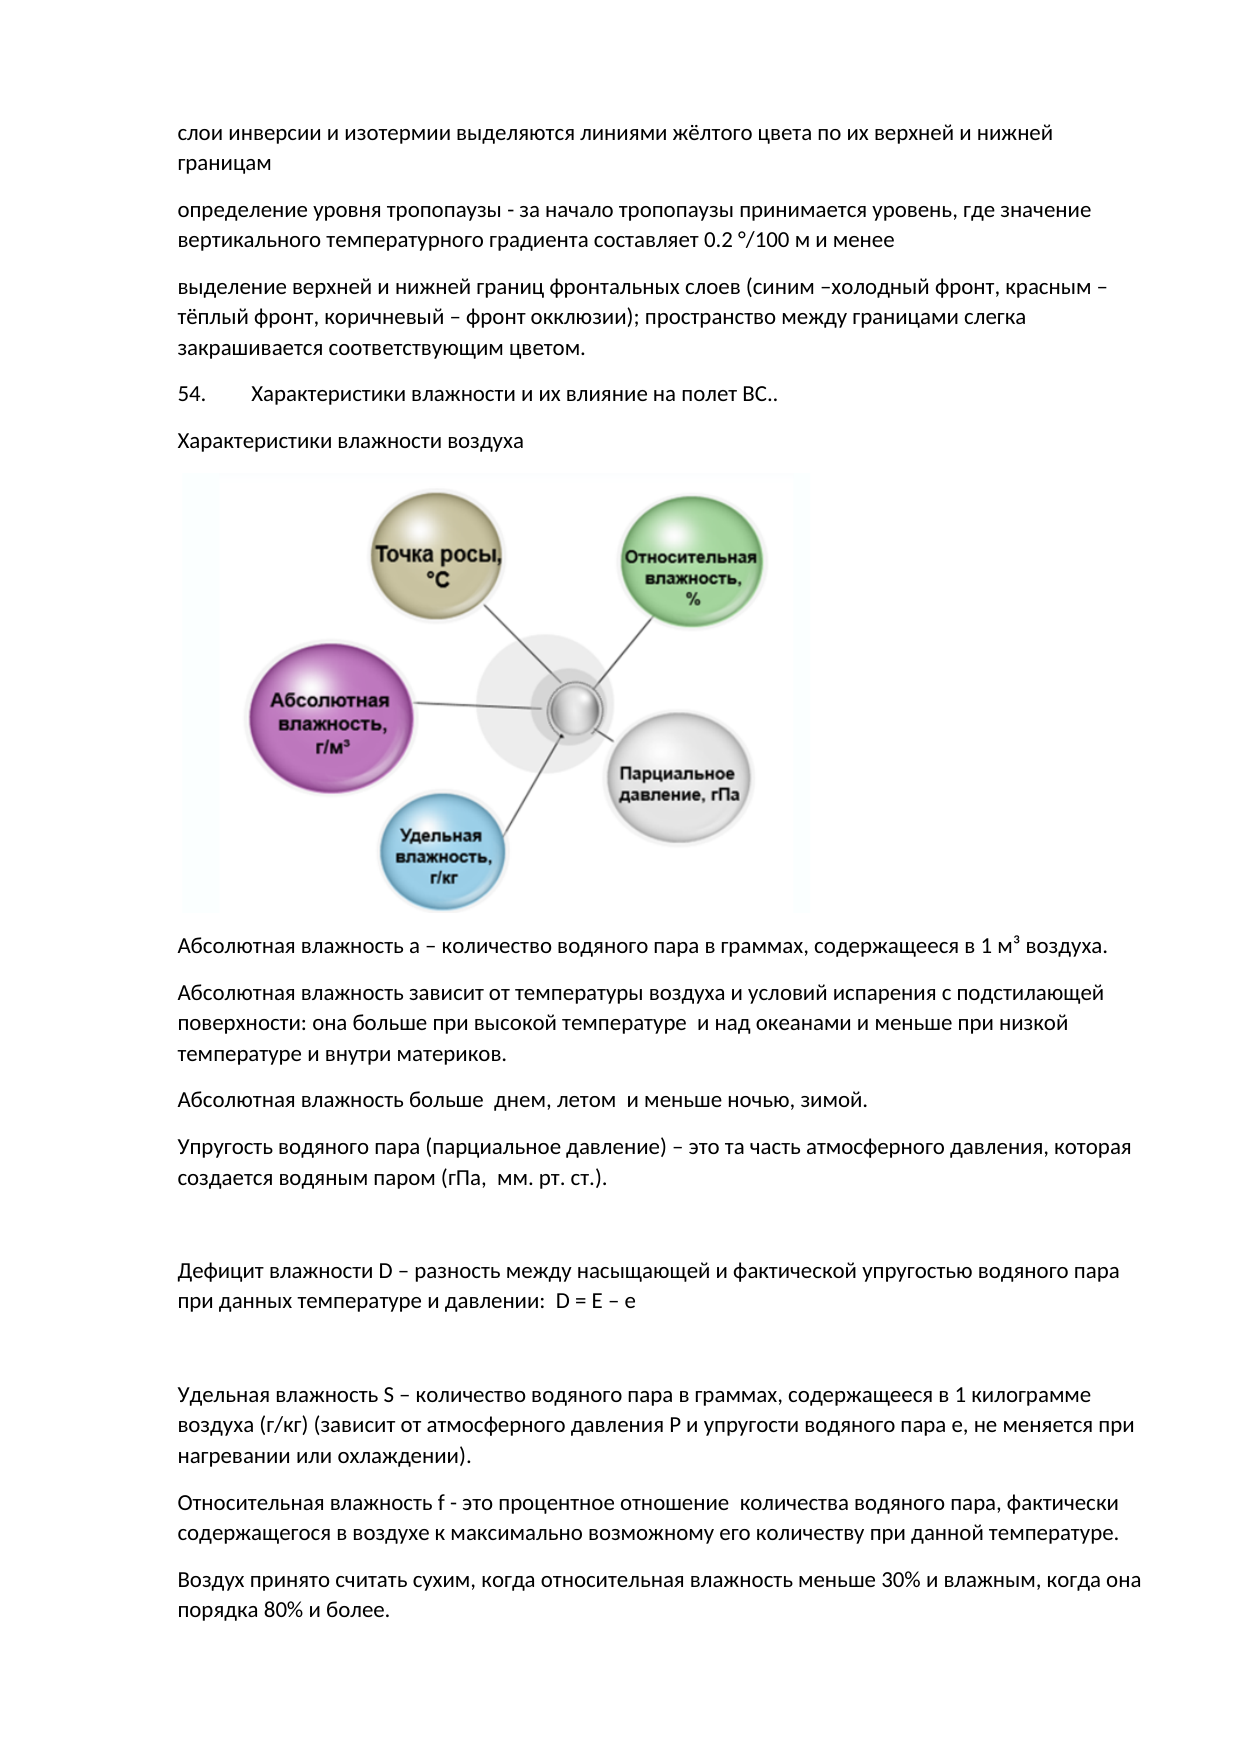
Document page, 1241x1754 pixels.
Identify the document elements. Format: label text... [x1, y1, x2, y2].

text Дефицит влажности D – разность между насыщающей и фактической упругостью водяного пара при данных температуре и давлении: D = E – е [177, 1256, 1152, 1314]
text слои инверсии и изотермии выделяются линиями жёлтого цвета по их верхней и нижней границам [177, 118, 1152, 176]
text Относительная влажность f - это процентное отношение количества водяного пара, фактически содержащегося в воздухе к максимально возможному его количеству при данной температуре. [177, 1488, 1152, 1546]
text выделение верхней и нижней границ фронтальных слоев (синим –холодный фронт, красным – тёплый фронт, коричневый – фронт окклюзии); пространство между границами слегка закрашивается соответствующим цветом. [177, 272, 1152, 361]
text Абсолютная влажность зависит от температуры воздуха и условий испарения с подстилающей поверхности: она больше при высокой температуре и над океанами и меньше при низкой температуре и внутри материков. [177, 978, 1152, 1067]
picture [182, 473, 811, 913]
text 54. Характеристики влажности и их влияние на полет ВС.. [177, 379, 1152, 408]
text определение уровня тропопаузы - за начало тропопаузы принимается уровень, где значение вертикального температурного градиента составляет 0.2 °/100 м и менее [177, 195, 1152, 253]
text Характеристики влажности воздуха [177, 426, 1152, 454]
text Удельная влажность S – количество водяного пара в граммах, содержащееся в 1 килограмме воздуха (г/кг) (зависит от атмосферного давления Р и упругости водяного пара е, не меняется при нагревании или охлаждении). [177, 1380, 1152, 1469]
text Упругость водяного пара (парциальное давление) – это та часть атмосферного давления, которая создается водяным паром (гПа, мм. рт. ст.). [177, 1132, 1152, 1191]
text Абсолютная влажность больше днем, летом и меньше ночью, зимой. [177, 1086, 1152, 1113]
text Воздух принято считать сухим, когда относительная влажность меньше 30% и влажным, когда она порядка 80% и более. [177, 1565, 1152, 1623]
text Абсолютная влажность а – количество водяного пара в граммах, содержащееся в 1 м³ воздуха. [177, 931, 1152, 959]
